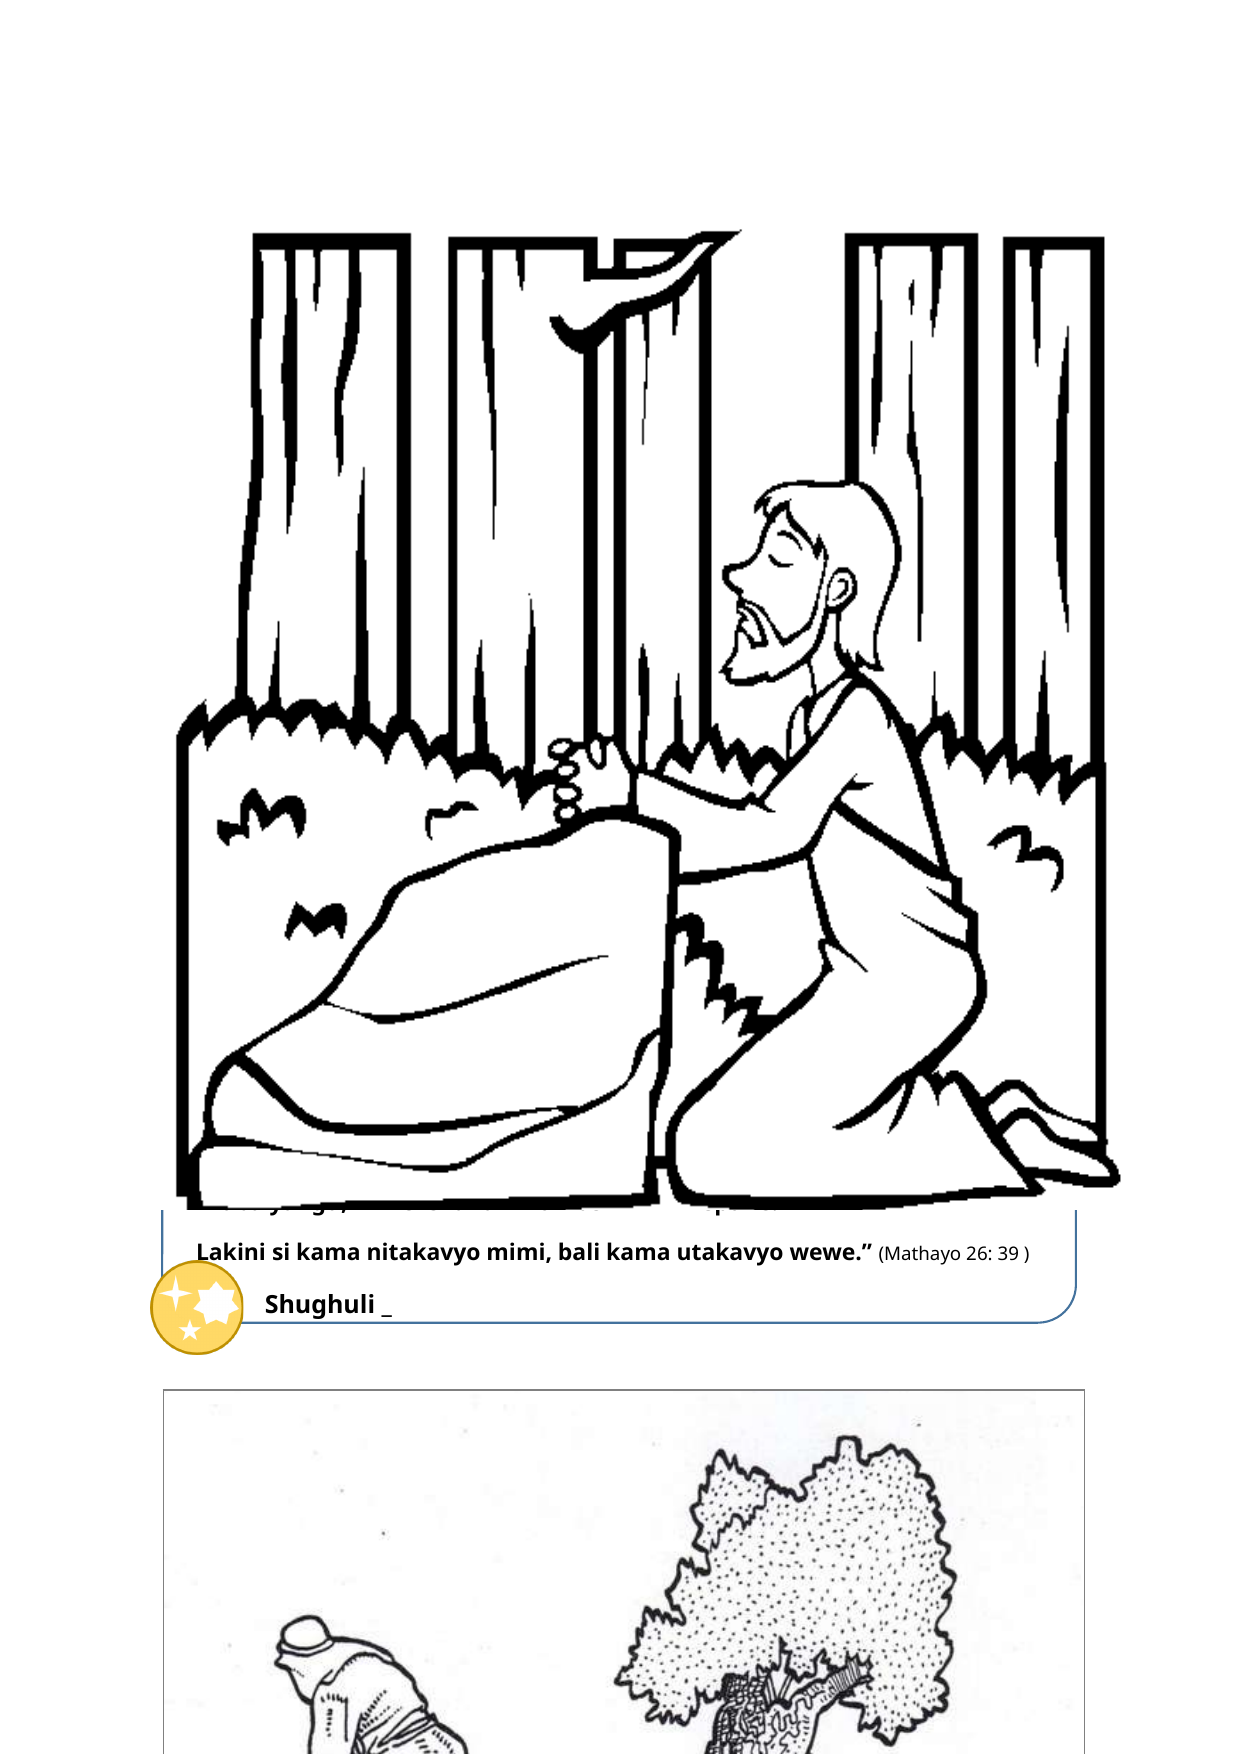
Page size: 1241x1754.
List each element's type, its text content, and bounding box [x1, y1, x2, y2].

text Lakini si kama nitakavyo mimi, bali kama utakavyo wewe.” (Mathayo 26: 39 ) [150, 1236, 1090, 1268]
picture [150, 202, 1135, 1210]
text Shughuli _ [244, 1287, 1090, 1321]
picture [150, 1260, 244, 1355]
picture [164, 1391, 1084, 1754]
